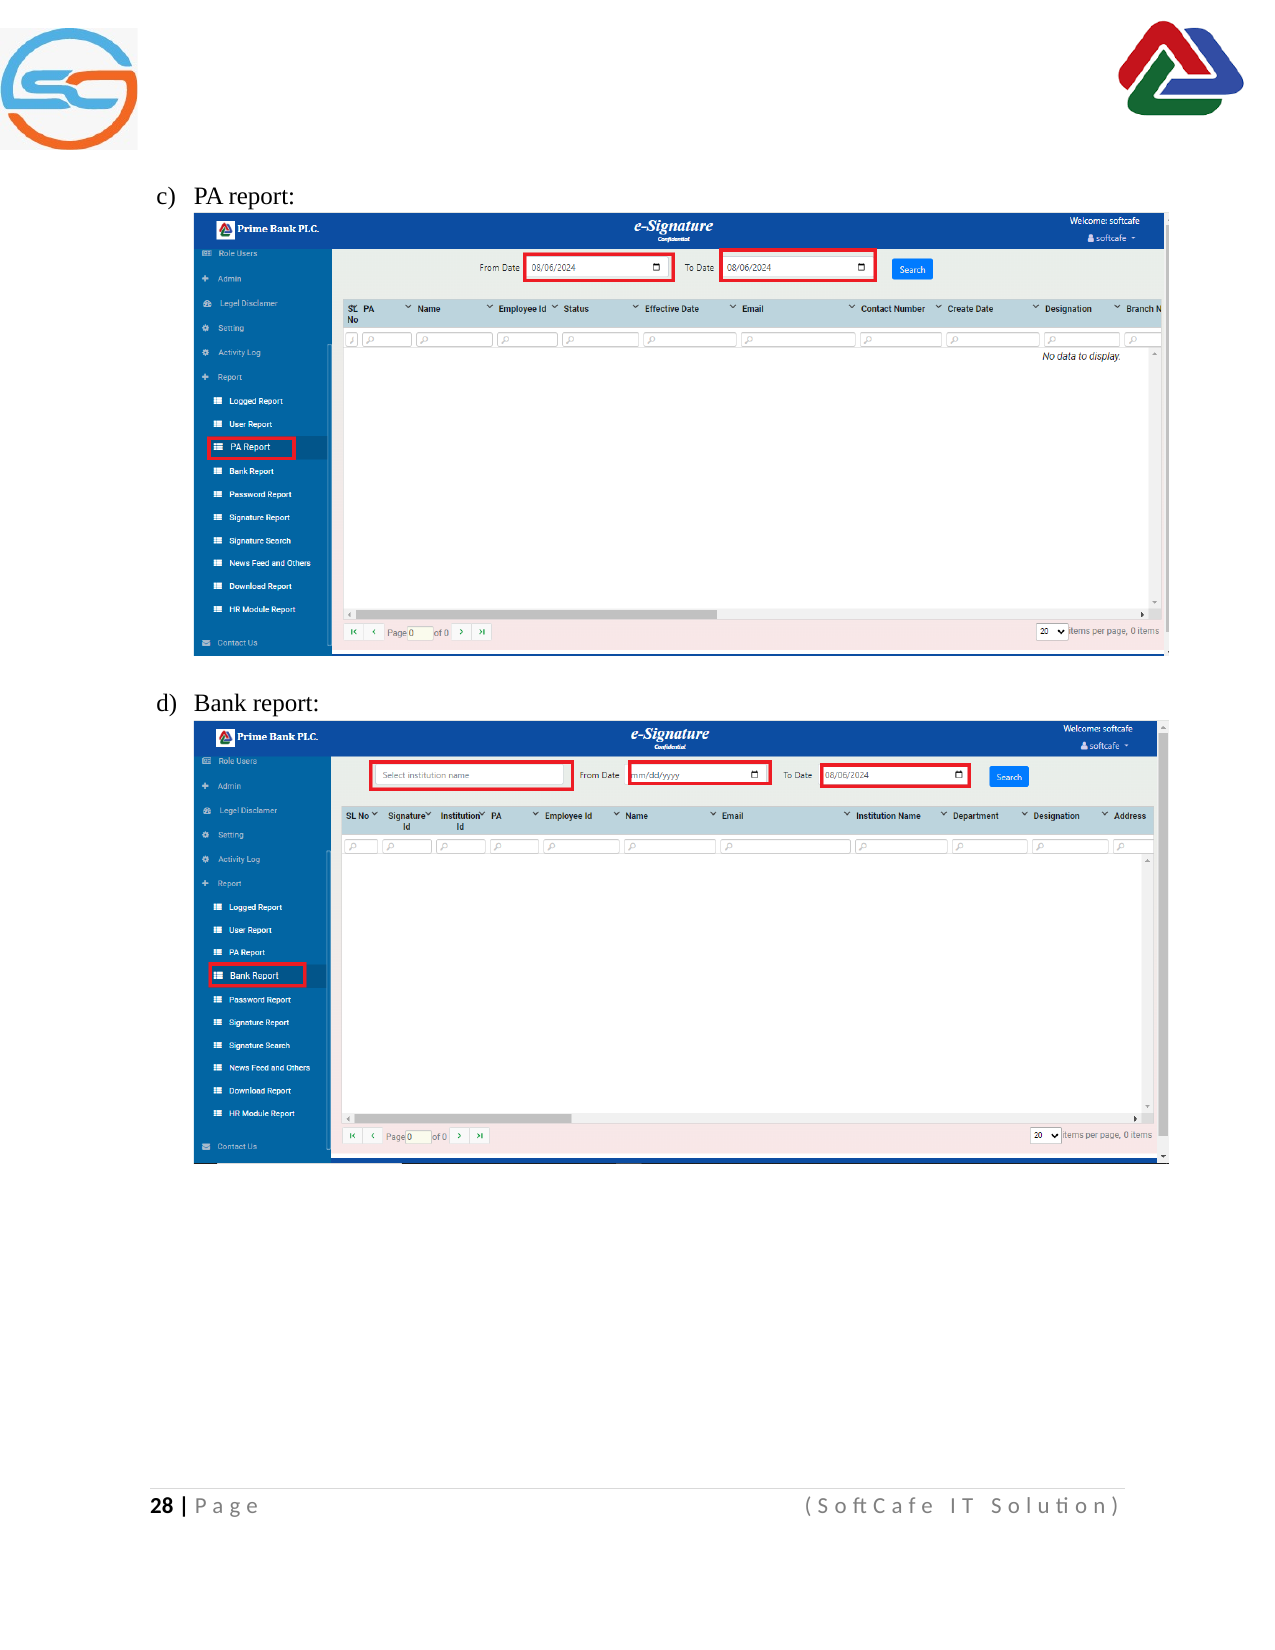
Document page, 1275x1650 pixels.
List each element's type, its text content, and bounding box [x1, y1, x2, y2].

picture [1088, 7, 1269, 139]
picture [193, 212, 1169, 656]
list PA report: [156, 181, 1125, 210]
picture [193, 719, 1169, 1164]
picture [0, 28, 138, 150]
list Bank report: [156, 688, 1125, 717]
